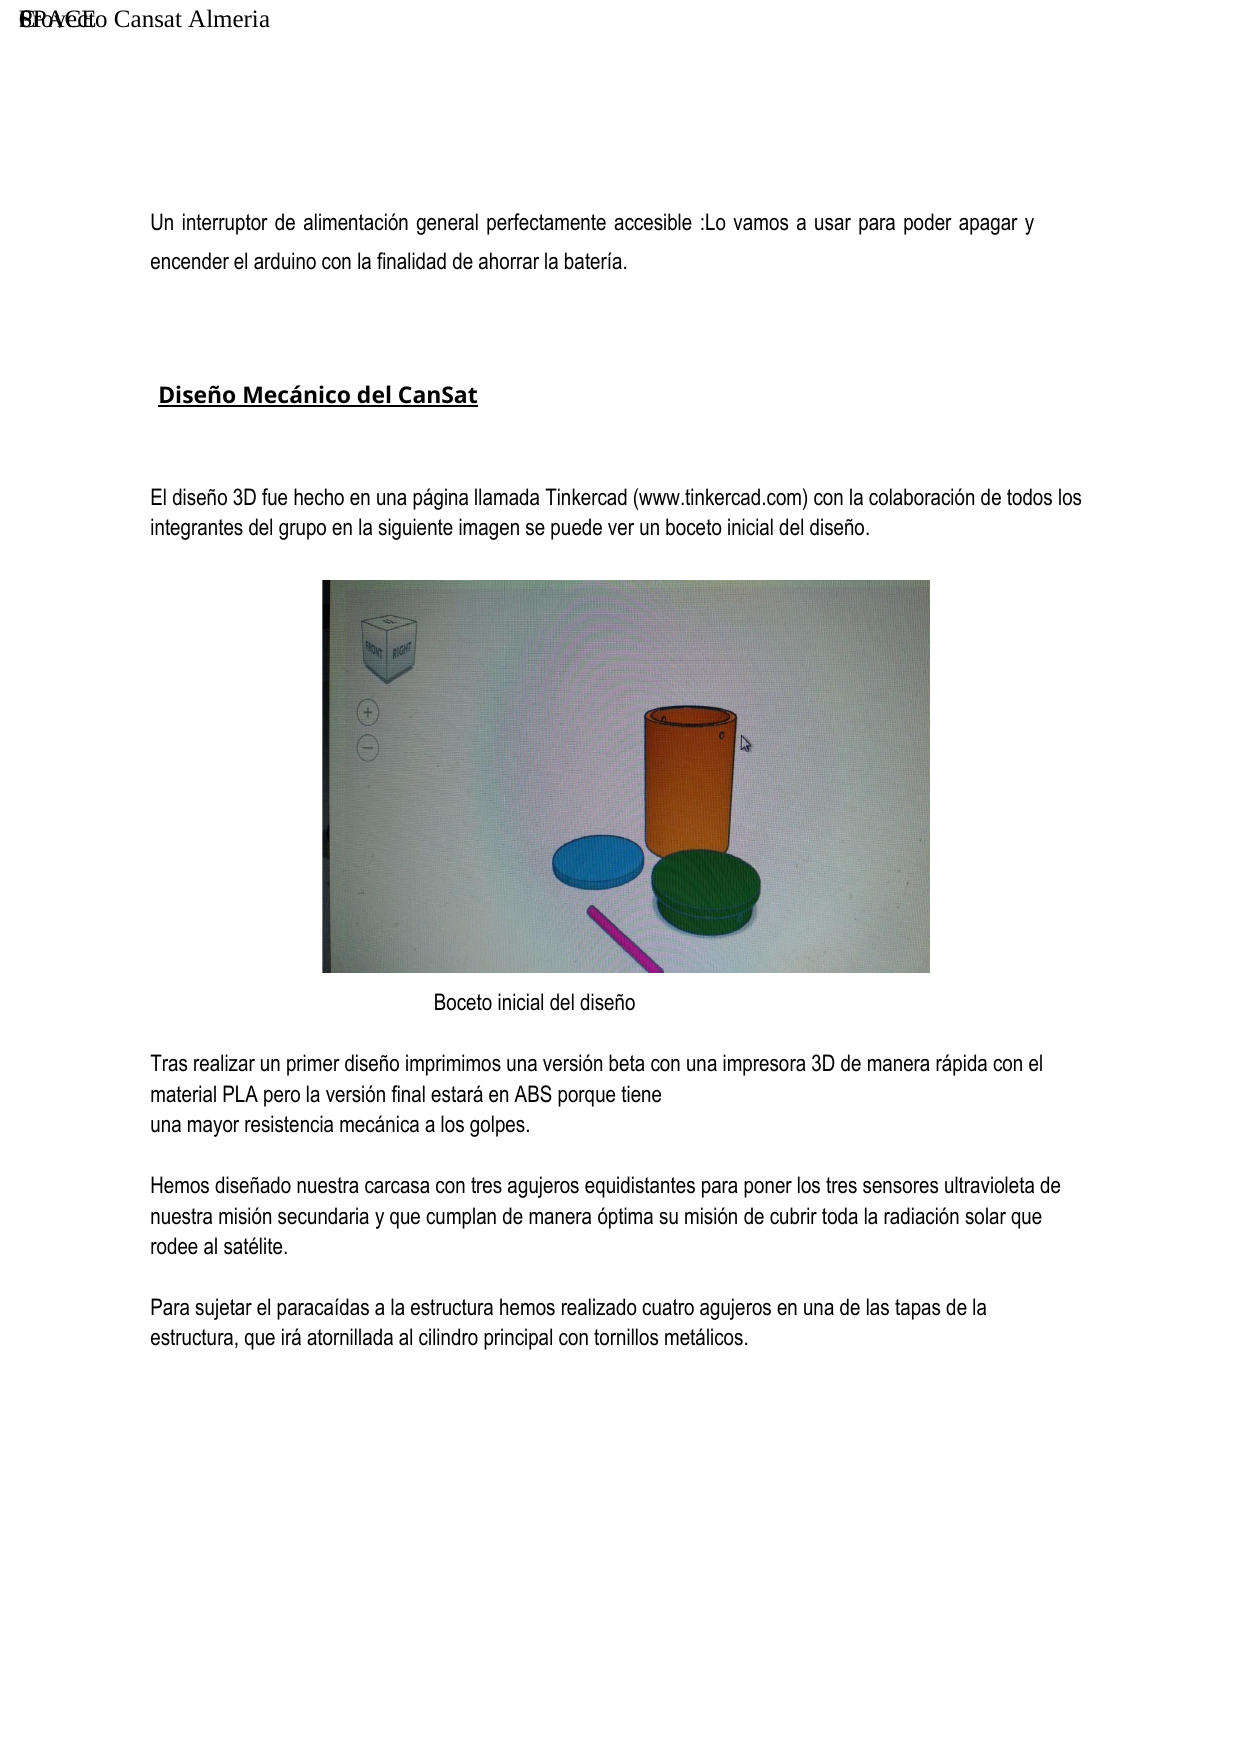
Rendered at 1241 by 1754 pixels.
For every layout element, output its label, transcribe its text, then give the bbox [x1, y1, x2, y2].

text El diseño 3D fue hecho en una página llamada Tinkercad (www.tinkercad.com) con la colaboración de todos los integrantes del grupo en la siguiente imagen se puede ver un boceto inicial del diseño. [150, 484, 1086, 540]
subtitle Diseño Mecánico del CanSat [158, 379, 1194, 410]
text Para sujetar el paracaídas a la estructura hemos realizado cuatro agujeros en una de las tapas de la estructura, que irá atornillada al cilindro principal con tornillos metálicos. [150, 1294, 1057, 1351]
text Hemos diseñado nuestra carcasa con tres agujeros equidistantes para poner los tres sensores ultravioleta de nuestra misión secundaria y que cumplan de manera óptima su misión de cubrir toda la radiación solar que rodee al satélite. [150, 1172, 1086, 1259]
text Un interruptor de alimentación general perfectamente accesible :Lo vamos a usar para poder apagar y encender el arduino con la finalidad de ahorrar la batería. [150, 208, 1035, 275]
text Tras realizar un primer diseño imprimimos una versión beta con una impresora 3D de manera rápida con el material PLA pero la versión final estará en ABS porque tiene [150, 1050, 1066, 1107]
text Boceto inicial del diseño [434, 592, 1194, 1015]
text una mayor resistencia mecánica a los golpes. [150, 1111, 1194, 1137]
picture [322, 580, 930, 973]
